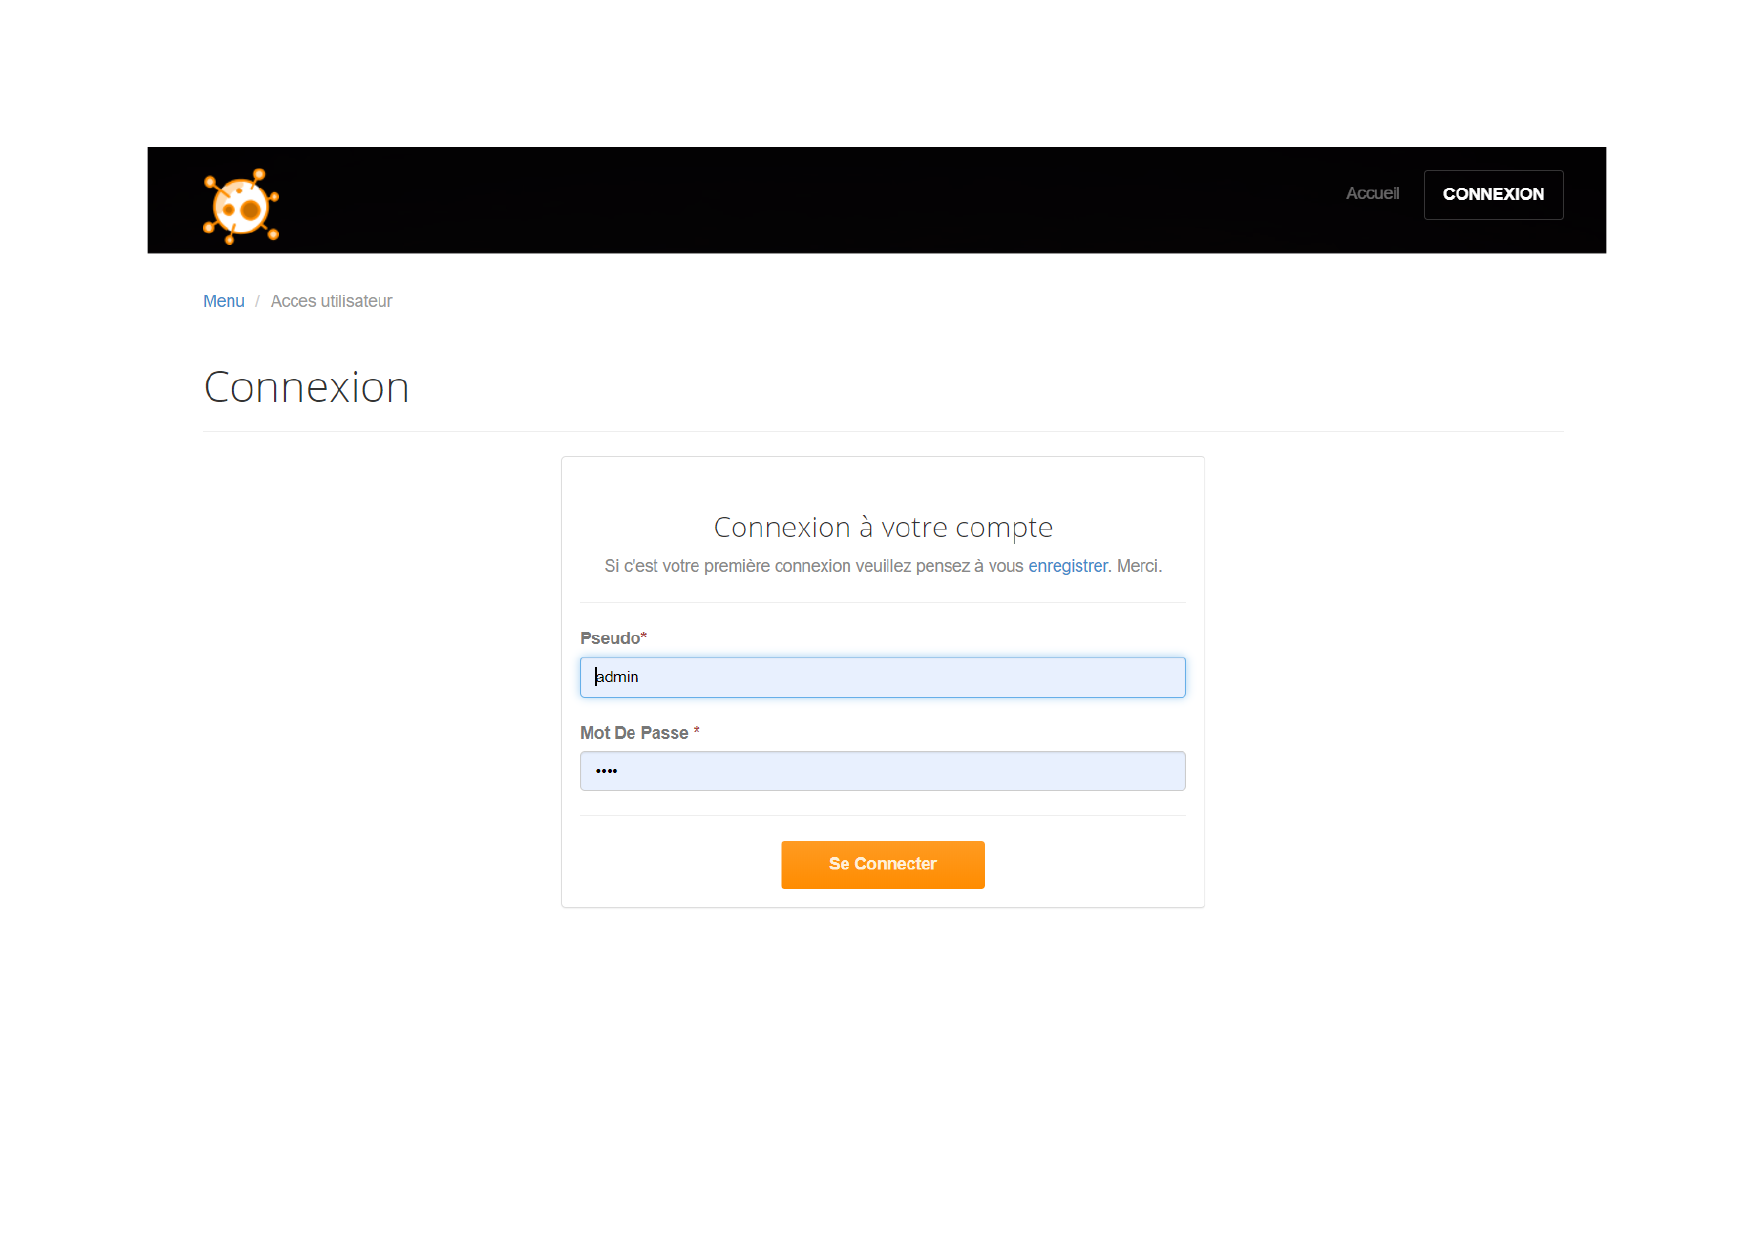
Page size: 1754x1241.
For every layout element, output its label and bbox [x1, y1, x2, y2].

picture [147, 147, 1607, 976]
